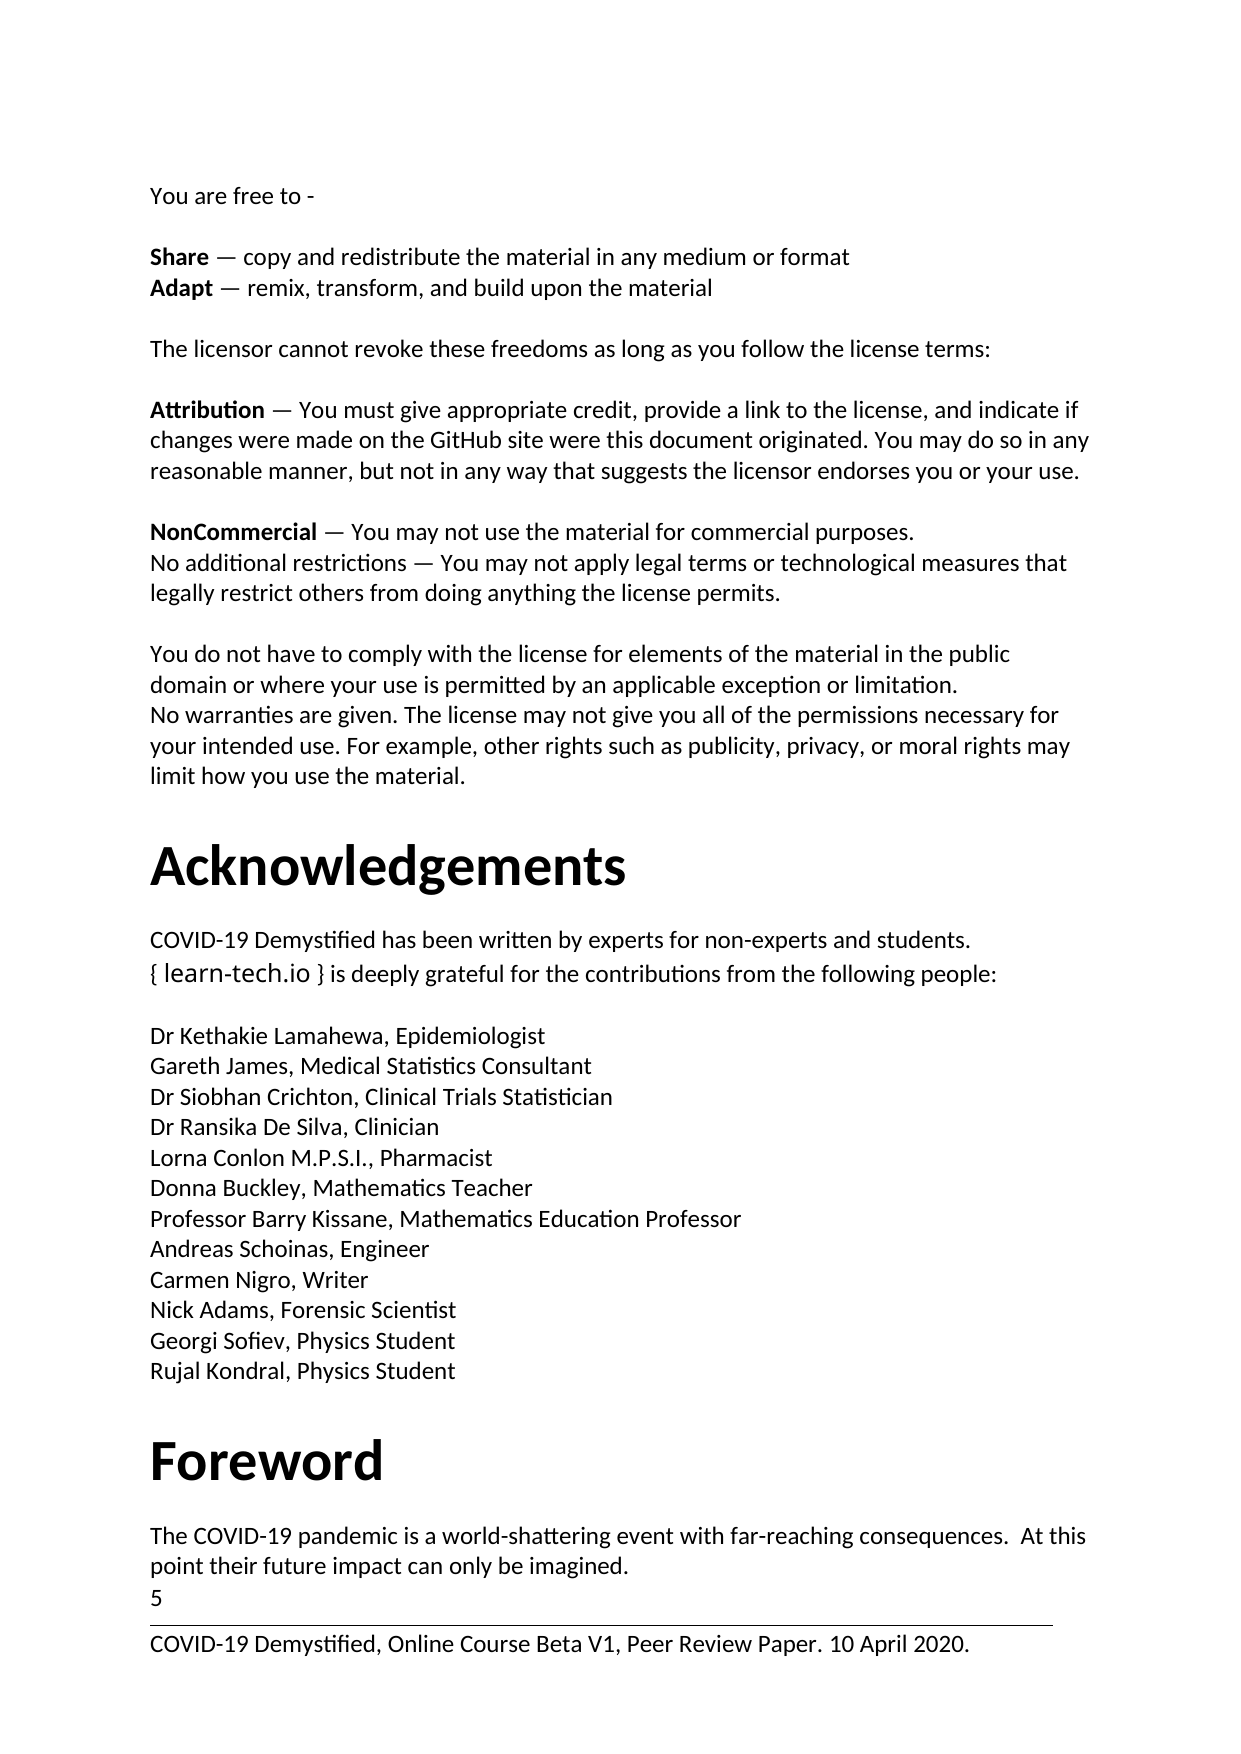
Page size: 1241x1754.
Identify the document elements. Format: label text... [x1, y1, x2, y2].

text Attribution — You must give appropriate credit, provide a link to the license, and indicate if changes were made on the GitHub site were this document originated. You may do so in any reasonable manner, but not in any way that suggests the licensor endorses you or your use. [150, 394, 1090, 486]
text Dr Kethakie Lamahewa, Epidemiologist [150, 1020, 1090, 1050]
text Donna Buckley, Mathematics Teacher [150, 1172, 1090, 1203]
text No warranties are given. The license may not give you all of the permissions necessary for your intended use. For example, other rights such as publicity, privacy, or moral rights may limit how you use the material. [150, 699, 1090, 791]
subtitle Foreword [150, 1423, 1090, 1495]
text { learn-tech.io } is deeply grateful for the contributions from the following people: [150, 955, 1090, 989]
subtitle Acknowledgements [150, 828, 1090, 900]
text You are free to - [150, 181, 1090, 211]
text Nick Adams, Forensic Scientist [150, 1294, 1090, 1325]
text You do not have to comply with the license for elements of the material in the public domain or where your use is permitted by an applicable exception or limitation. [150, 638, 1090, 699]
text Rujal Kondral, Physics Student [150, 1356, 1090, 1386]
text Professor Barry Kissane, Mathematics Education Professor [150, 1203, 1090, 1233]
text Dr Ransika De Silva, Clinician [150, 1111, 1090, 1142]
text Lorna Conlon M.P.S.I., Pharmacist [150, 1142, 1090, 1172]
text NonCommercial — You may not use the material for commercial purposes. [150, 516, 1090, 547]
text No additional restrictions — You may not apply legal terms or technological measures that legally restrict others from doing anything the license permits. [150, 547, 1090, 608]
text Adapt — remix, transform, and build upon the material [150, 272, 1090, 303]
text Carmen Nigro, Writer [150, 1264, 1090, 1294]
text The licensor cannot revoke these freedoms as long as you follow the license terms: [150, 333, 1090, 364]
text Share — copy and redistribute the material in any medium or format [150, 242, 1090, 272]
text Georgi Sofiev, Physics Student [150, 1325, 1090, 1356]
text COVID-19 Demystified has been written by experts for non-experts and students. [150, 925, 1090, 955]
text Dr Siobhan Crichton, Clinical Trials Statistician [150, 1081, 1090, 1111]
text The COVID-19 pandemic is a world-shattering event with far-reaching consequences. At this point their future impact can only be imagined. [150, 1520, 1090, 1581]
text Gareth James, Medical Statistics Consultant [150, 1050, 1090, 1081]
text Andreas Schoinas, Engineer [150, 1233, 1090, 1264]
